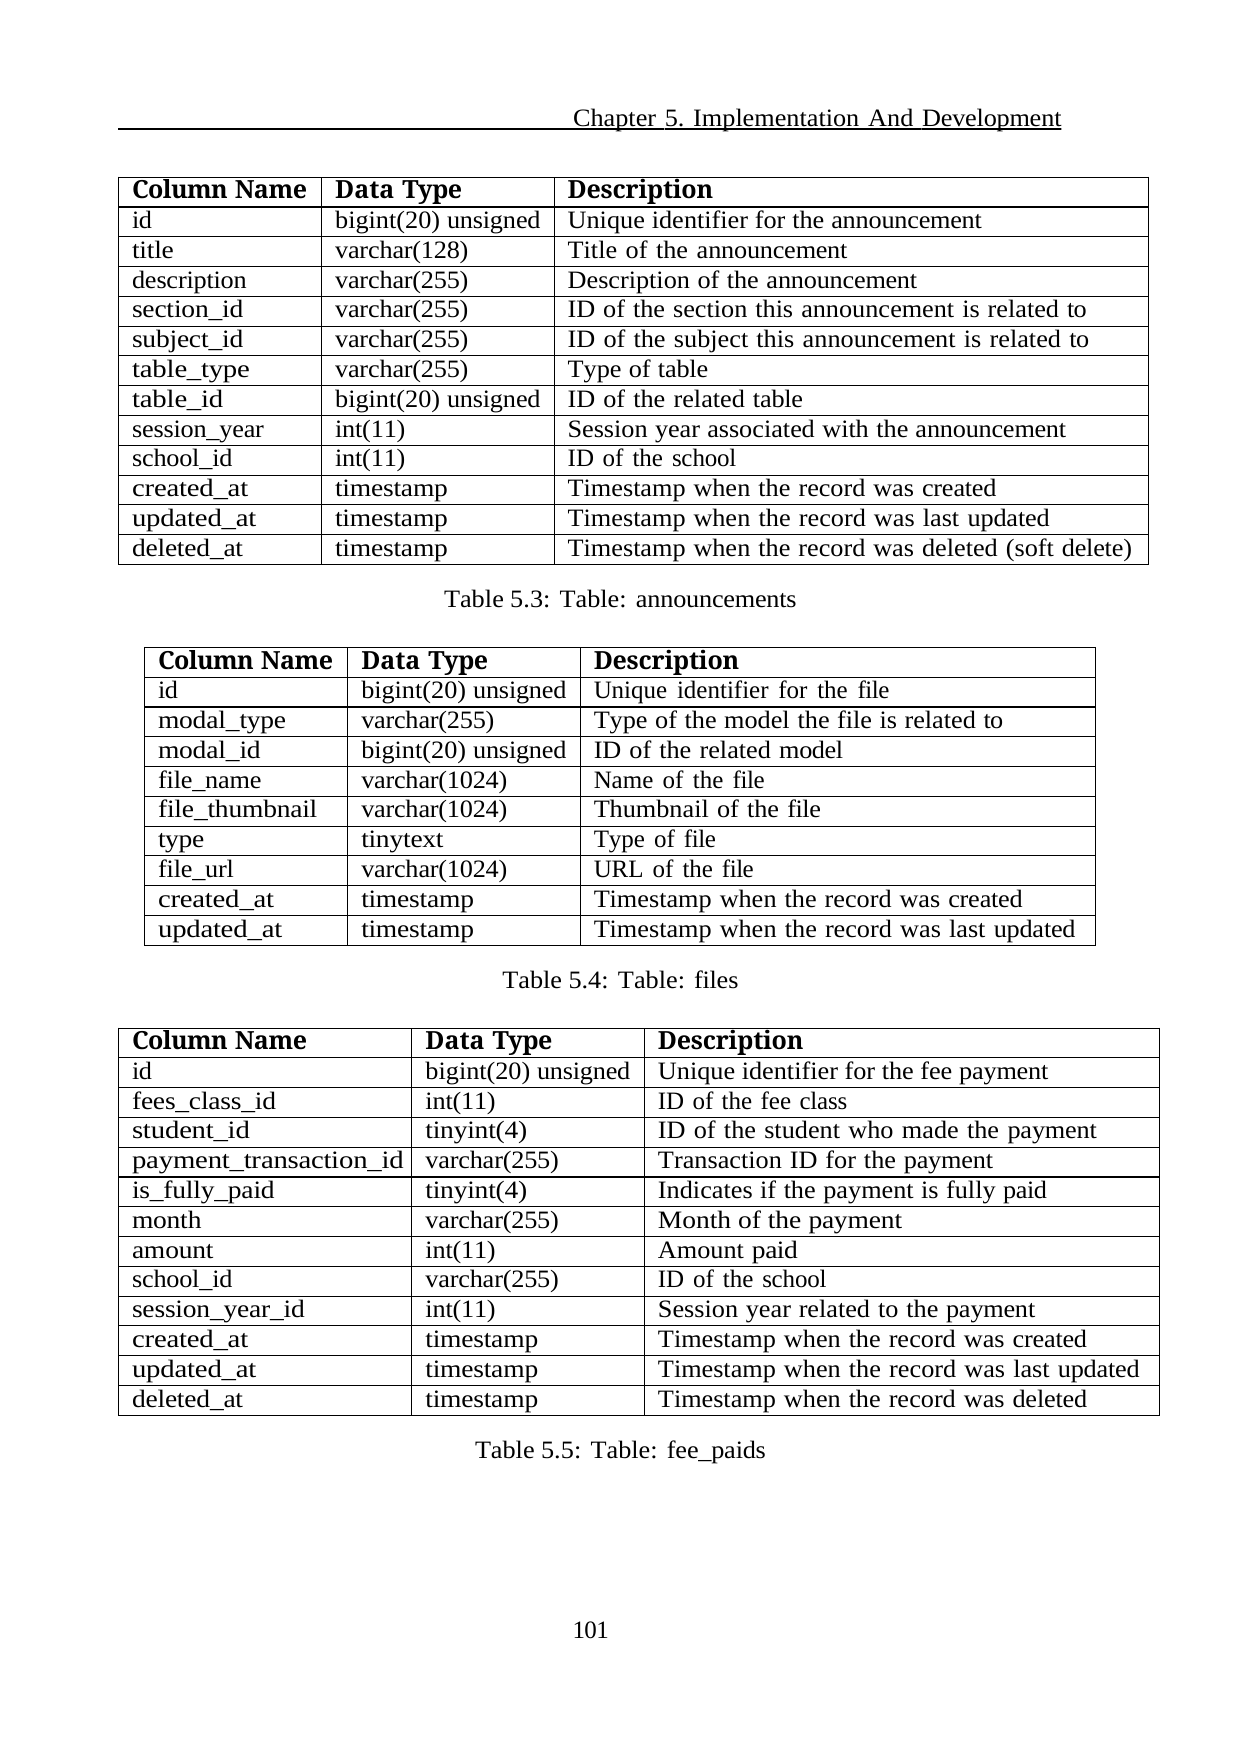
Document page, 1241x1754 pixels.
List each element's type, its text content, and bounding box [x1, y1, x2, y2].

table_cell Timestamp when the record was deleted (soft delete) [555, 535, 1148, 564]
table_cell modal_type [145, 708, 347, 736]
table_cell created_at [145, 886, 347, 915]
table_cell ID of the school [645, 1267, 1159, 1296]
table_cell ID of the fee class [645, 1088, 1159, 1117]
table_cell description [119, 267, 321, 296]
table_cell title [119, 237, 321, 266]
table_cell timestamp [348, 886, 580, 915]
table_cell bigint(20) unsigned [348, 737, 580, 766]
table_cell Name of the file [581, 767, 1095, 796]
table_header Description [555, 178, 1148, 206]
table_cell Type of file [581, 827, 1095, 855]
table_cell subject_id [119, 327, 321, 355]
table_cell Unique identifier for the announcement [555, 208, 1148, 236]
table_cell updated_at [145, 916, 347, 945]
table_cell updated_at [119, 1356, 411, 1385]
table_cell created_at [119, 1326, 411, 1355]
table_cell fees_class_id [119, 1088, 411, 1117]
table_cell table_id [119, 386, 321, 415]
table_cell bigint(20) unsigned [348, 678, 580, 706]
table_cell Timestamp when the record was last updated [581, 916, 1095, 945]
table_cell session_year_id [119, 1297, 411, 1325]
table_cell timestamp [322, 476, 554, 504]
table_header Data Type [348, 648, 580, 677]
table_cell URL of the file [581, 856, 1095, 885]
table_cell bigint(20) unsigned [412, 1058, 644, 1087]
table_header Column Name [119, 1029, 411, 1057]
table_cell ID of the student who made the payment [645, 1118, 1159, 1147]
table_header Description [645, 1029, 1159, 1057]
table_cell student_id [119, 1118, 411, 1147]
table_cell varchar(1024) [348, 856, 580, 885]
table_cell id [145, 678, 347, 706]
table_cell int(11) [412, 1237, 644, 1266]
table_cell timestamp [348, 916, 580, 945]
table_cell Description of the announcement [555, 267, 1148, 296]
table_cell session_year [119, 416, 321, 445]
table_cell timestamp [322, 535, 554, 564]
table_cell Type of table [555, 356, 1148, 385]
table_cell is_fully_paid [119, 1178, 411, 1206]
table_cell Session year associated with the announcement [555, 416, 1148, 445]
table_cell bigint(20) unsigned [322, 386, 554, 415]
table_cell ID of the section this announcement is related to [555, 297, 1148, 326]
table_cell modal_id [145, 737, 347, 766]
table_cell file_url [145, 856, 347, 885]
table_cell type [145, 827, 347, 855]
table_cell amount [119, 1237, 411, 1266]
table_cell deleted_at [119, 535, 321, 564]
table_cell tinyint(4) [412, 1178, 644, 1206]
table_cell varchar(1024) [348, 797, 580, 826]
table_cell timestamp [412, 1356, 644, 1385]
table_cell varchar(255) [322, 356, 554, 385]
table_cell int(11) [412, 1297, 644, 1325]
table_cell varchar(255) [322, 327, 554, 355]
table_cell file_name [145, 767, 347, 796]
table_cell varchar(255) [412, 1148, 644, 1176]
table_cell varchar(255) [412, 1207, 644, 1236]
table_cell varchar(255) [322, 297, 554, 326]
table_cell Timestamp when the record was deleted [645, 1386, 1159, 1415]
table_header Data Type [322, 178, 554, 206]
table_cell Transaction ID for the payment [645, 1148, 1159, 1176]
table_cell int(11) [322, 416, 554, 445]
text Table 5.4: Table: files [103, 965, 1137, 994]
table_cell school_id [119, 446, 321, 474]
table_header Data Type [412, 1029, 644, 1057]
table_cell Session year related to the payment [645, 1297, 1159, 1325]
table_cell section_id [119, 297, 321, 326]
table_header Description [581, 648, 1095, 677]
table_cell varchar(1024) [348, 767, 580, 796]
table_cell id [119, 208, 321, 236]
table_header Column Name [119, 178, 321, 206]
table_cell updated_at [119, 505, 321, 534]
table_cell varchar(128) [322, 237, 554, 266]
table_cell int(11) [322, 446, 554, 474]
table_cell Month of the payment [645, 1207, 1159, 1236]
table_cell varchar(255) [348, 708, 580, 736]
table_cell created_at [119, 476, 321, 504]
table_cell month [119, 1207, 411, 1236]
table_cell Unique identifier for the file [581, 678, 1095, 706]
table_cell Indicates if the payment is fully paid [645, 1178, 1159, 1206]
table_cell timestamp [322, 505, 554, 534]
table_cell timestamp [412, 1386, 644, 1415]
table_cell Thumbnail of the file [581, 797, 1095, 826]
table_cell file_thumbnail [145, 797, 347, 826]
table_cell payment_transaction_id [119, 1148, 411, 1176]
table_cell tinytext [348, 827, 580, 855]
text Table 5.3: Table: announcements [103, 584, 1137, 613]
table_cell Timestamp when the record was created [581, 886, 1095, 915]
table_cell varchar(255) [412, 1267, 644, 1296]
table_cell school_id [119, 1267, 411, 1296]
table_cell table_type [119, 356, 321, 385]
table_header Column Name [145, 648, 347, 677]
table_cell deleted_at [119, 1386, 411, 1415]
table_cell Title of the announcement [555, 237, 1148, 266]
table_cell ID of the subject this announcement is related to [555, 327, 1148, 355]
table_cell Timestamp when the record was last updated [645, 1356, 1159, 1385]
text Table 5.5: Table: fee_paids [103, 1435, 1137, 1464]
table_cell Timestamp when the record was created [555, 476, 1148, 504]
table_cell id [119, 1058, 411, 1087]
table_cell timestamp [412, 1326, 644, 1355]
table_cell Type of the model the file is related to [581, 708, 1095, 736]
table_cell Amount paid [645, 1237, 1159, 1266]
table_cell bigint(20) unsigned [322, 208, 554, 236]
table_cell ID of the related model [581, 737, 1095, 766]
table_cell varchar(255) [322, 267, 554, 296]
table_cell ID of the related table [555, 386, 1148, 415]
table_cell tinyint(4) [412, 1118, 644, 1147]
table_cell int(11) [412, 1088, 644, 1117]
table_cell ID of the school [555, 446, 1148, 474]
table_cell Unique identifier for the fee payment [645, 1058, 1159, 1087]
table_cell Timestamp when the record was last updated [555, 505, 1148, 534]
table_cell Timestamp when the record was created [645, 1326, 1159, 1355]
